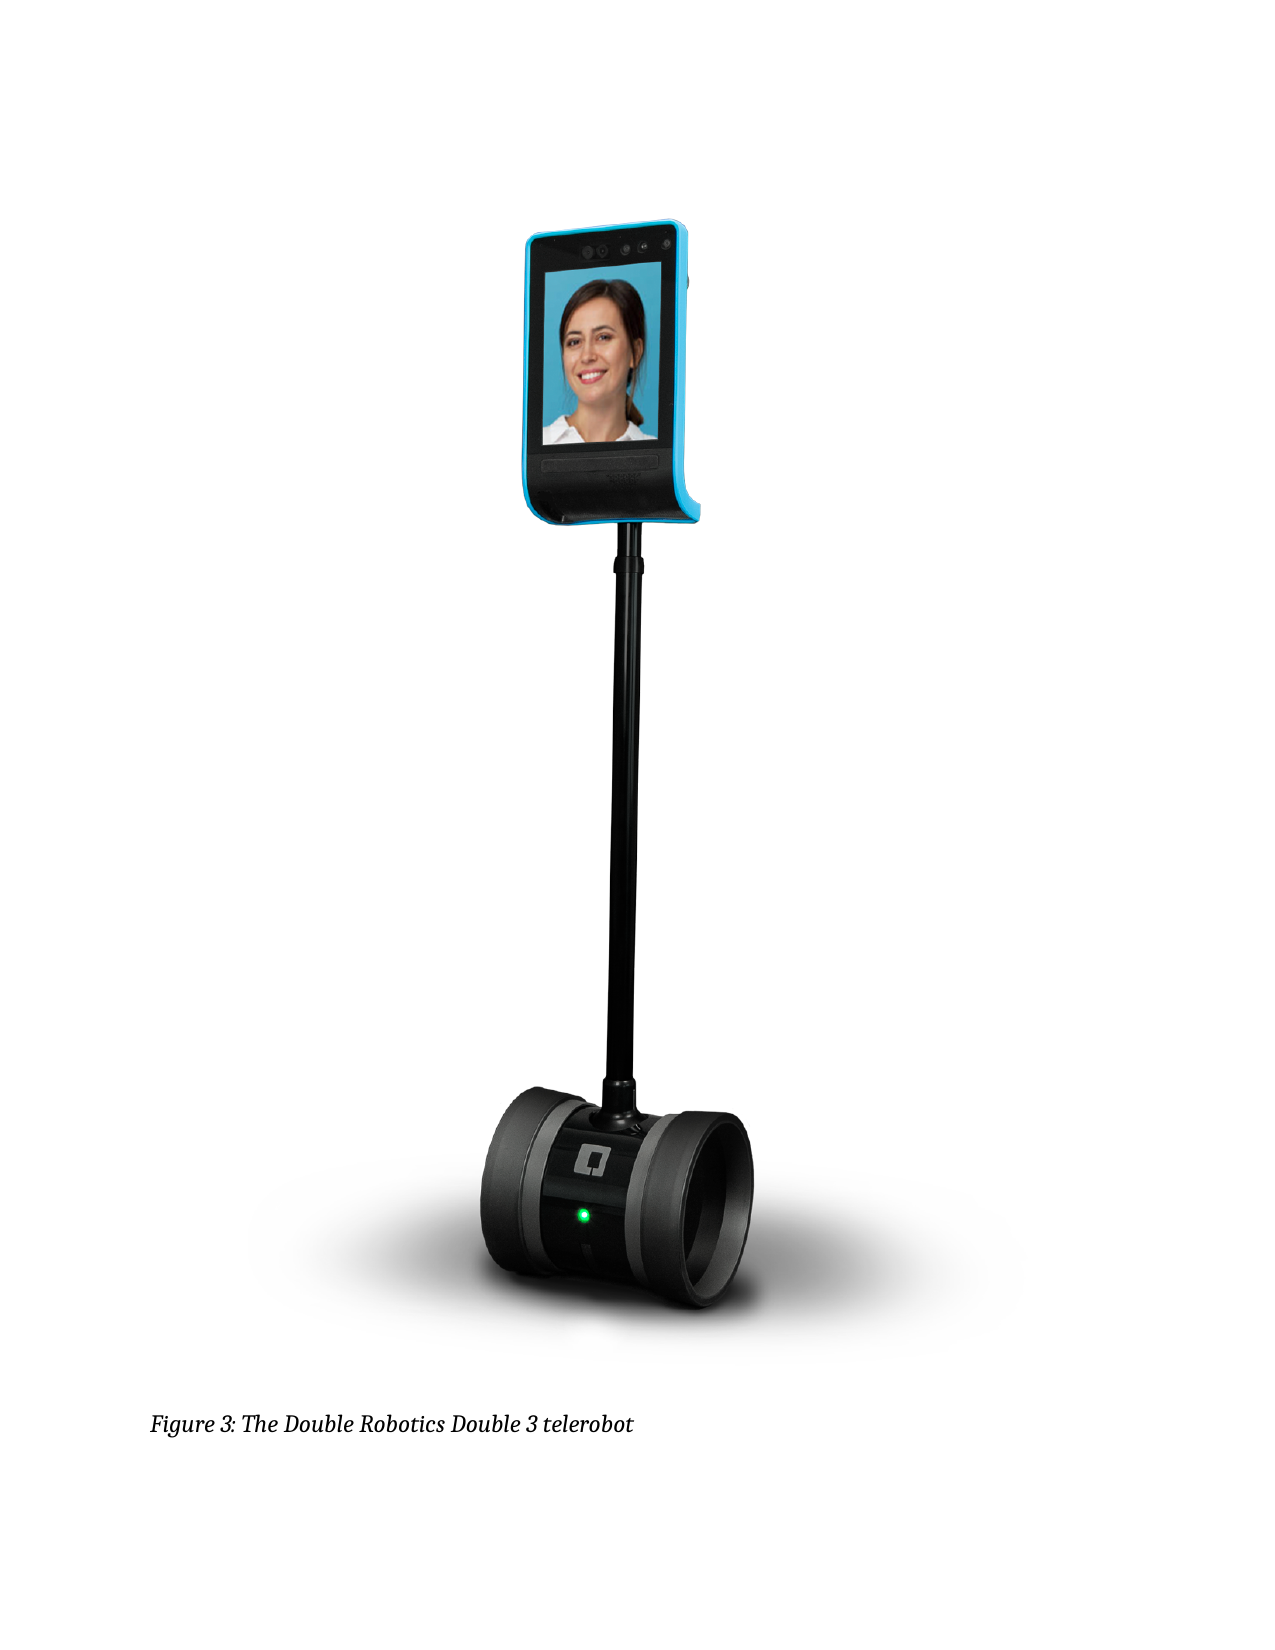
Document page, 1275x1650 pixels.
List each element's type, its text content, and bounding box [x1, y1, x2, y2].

text Figure 3: The Double Robotics Double 3 telerobot [150, 1410, 1125, 1438]
picture [168, 150, 1044, 1389]
